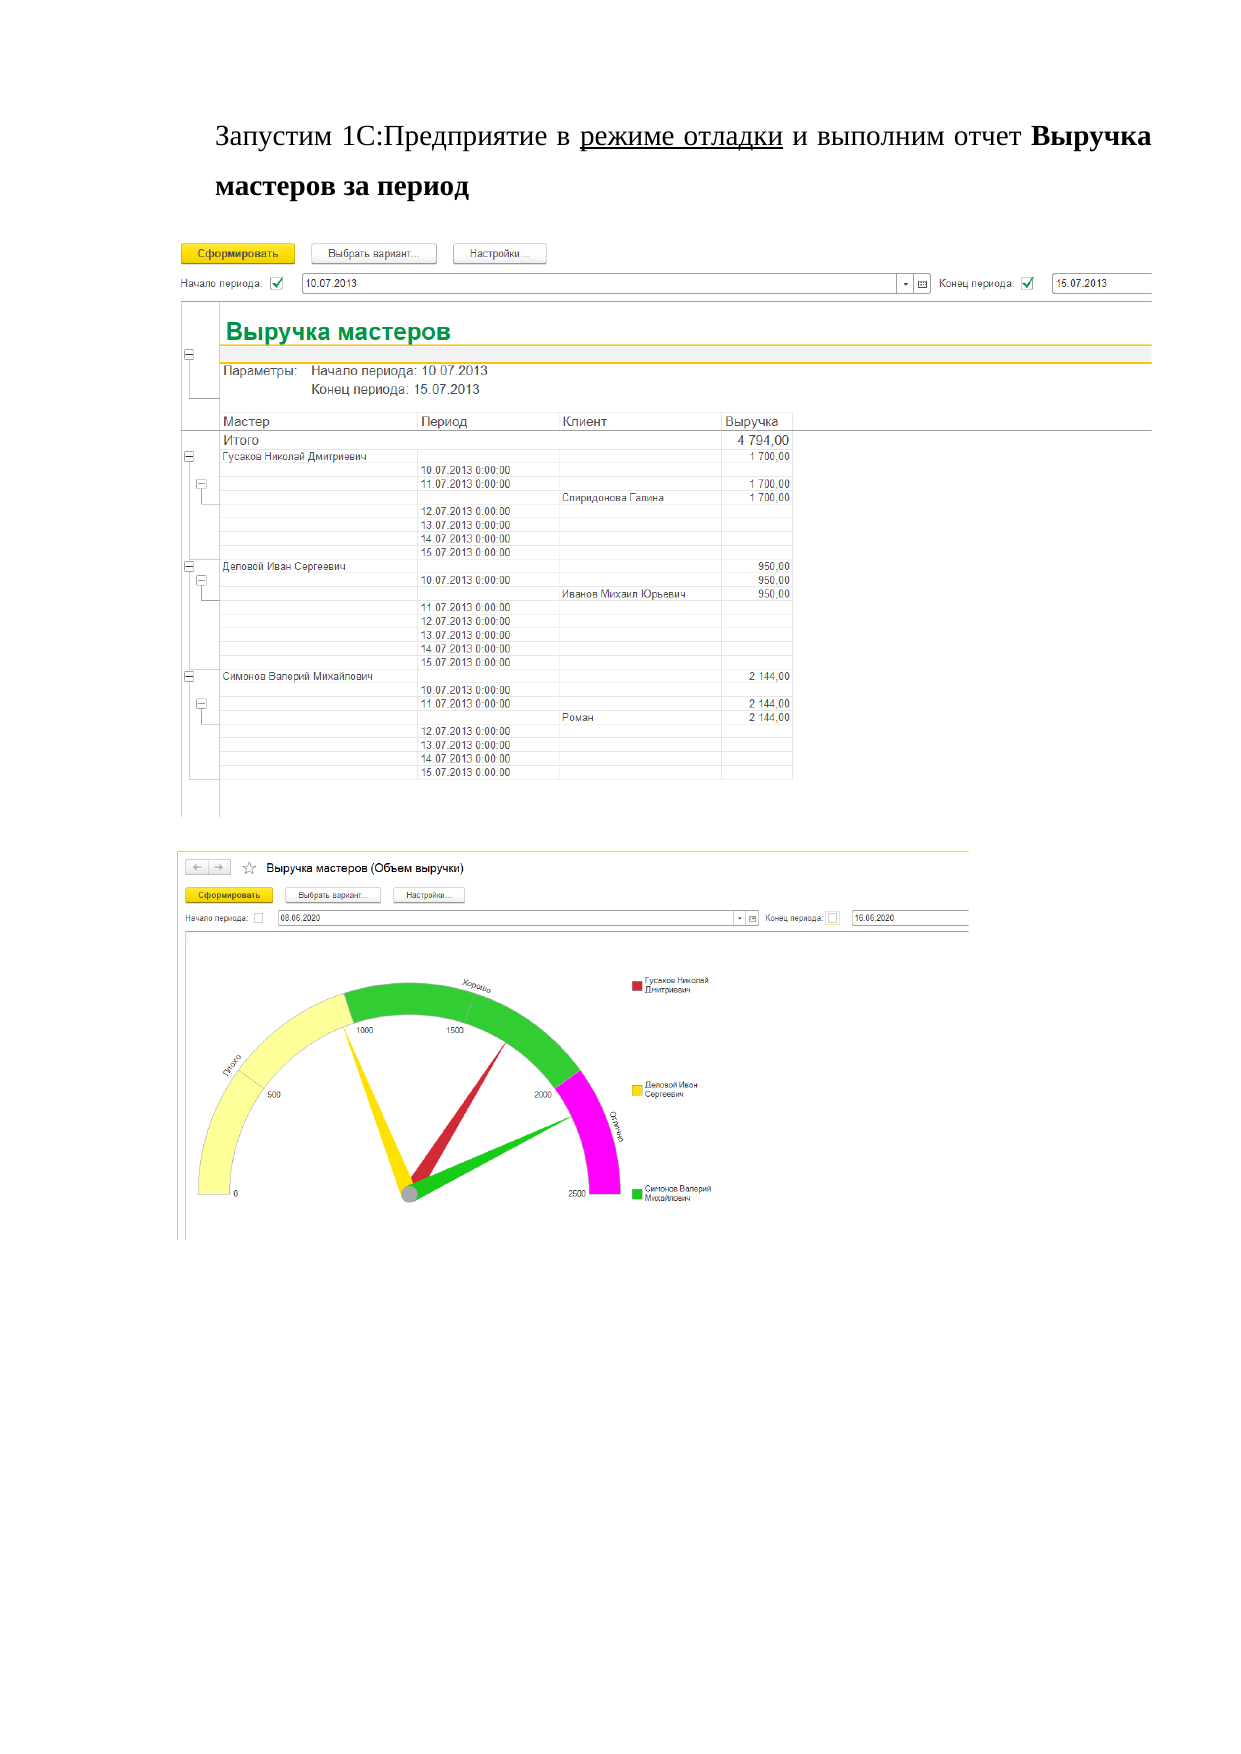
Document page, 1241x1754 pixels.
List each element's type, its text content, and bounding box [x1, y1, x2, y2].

text Запустим 1С:Предприятие в режиме отладки и выполним отчет Выручка мастеров за период [215, 118, 1152, 202]
picture [177, 235, 1152, 817]
picture [177, 850, 969, 1240]
